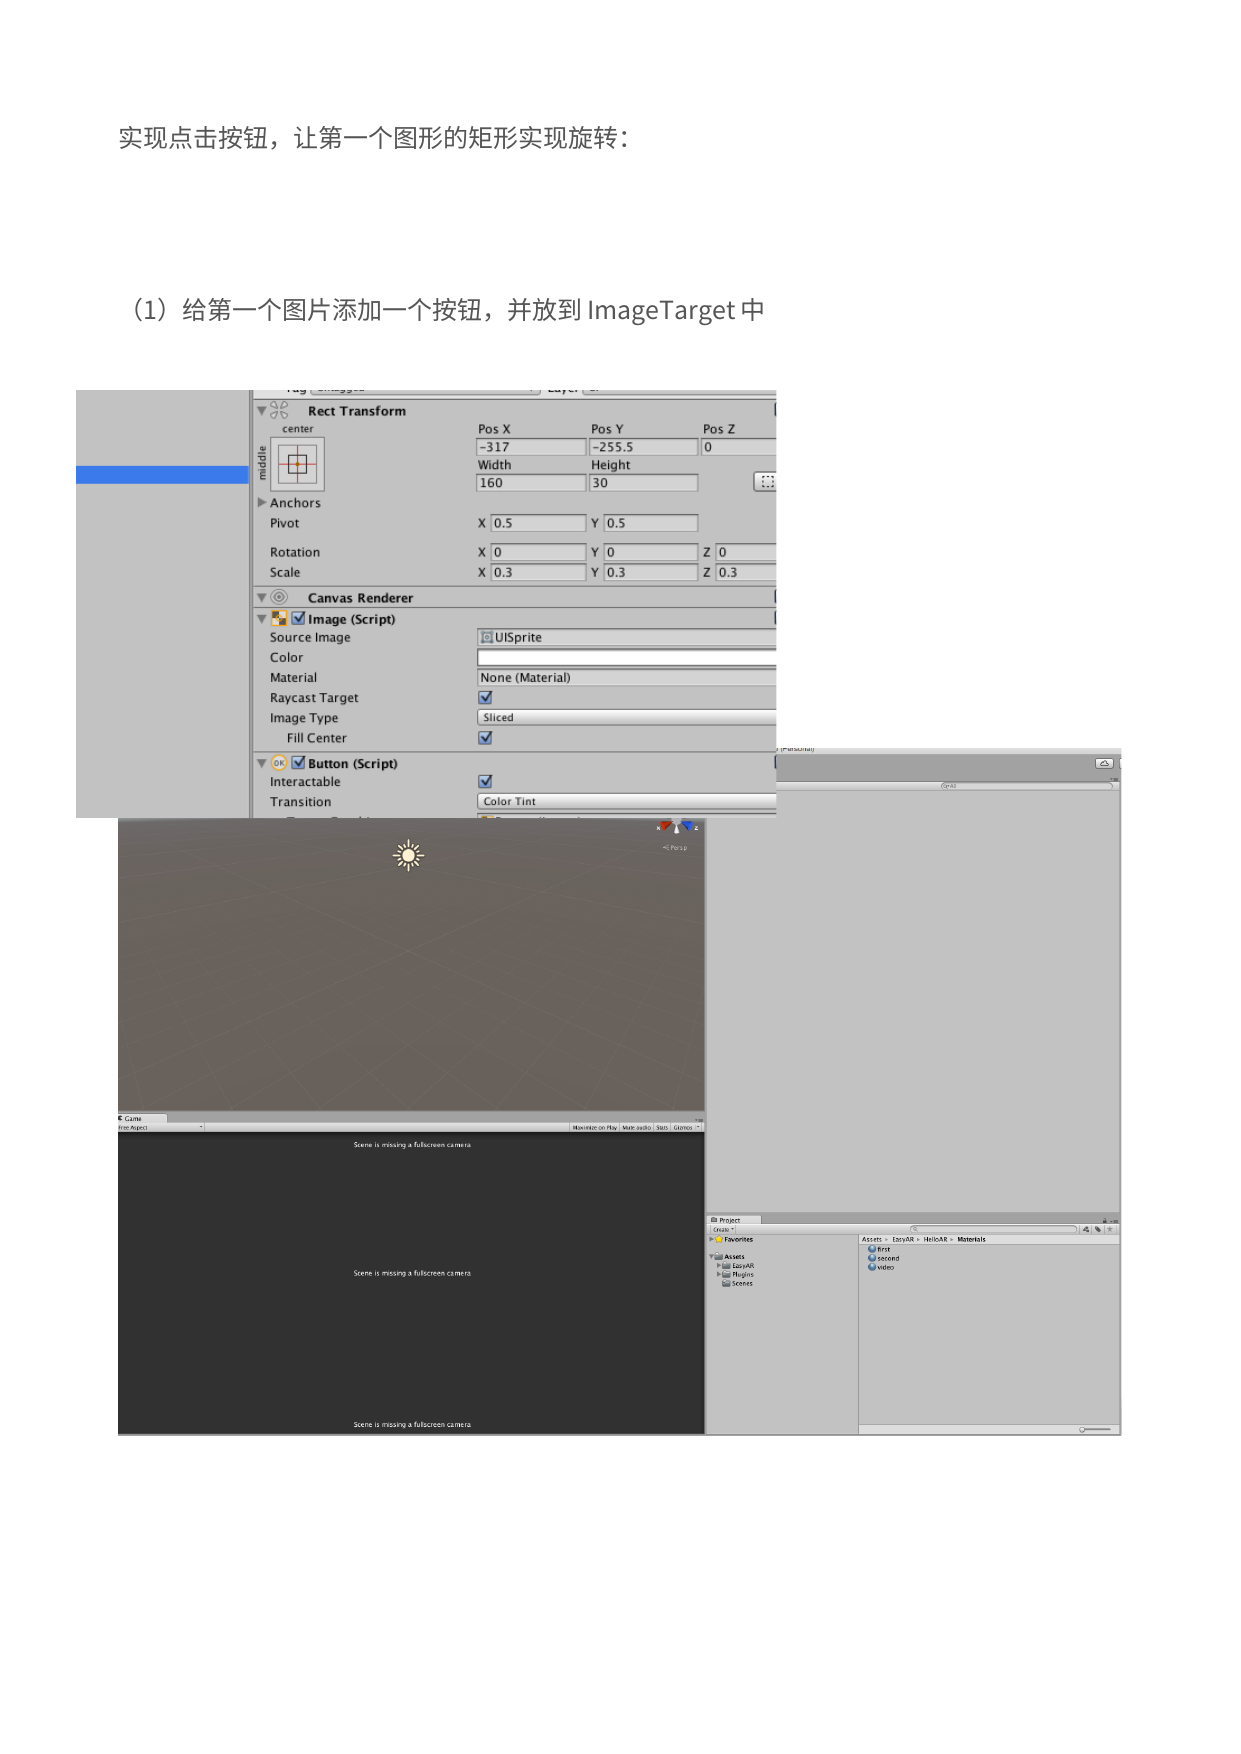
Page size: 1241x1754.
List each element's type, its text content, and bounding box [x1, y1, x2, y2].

text 实现点击按钮，让第一个图形的矩形实现旋转： [118, 118, 1122, 154]
picture [76, 390, 1122, 1436]
text （1）给第一个图片添加一个按钮，并放到ImageTarget中 [118, 291, 1122, 327]
